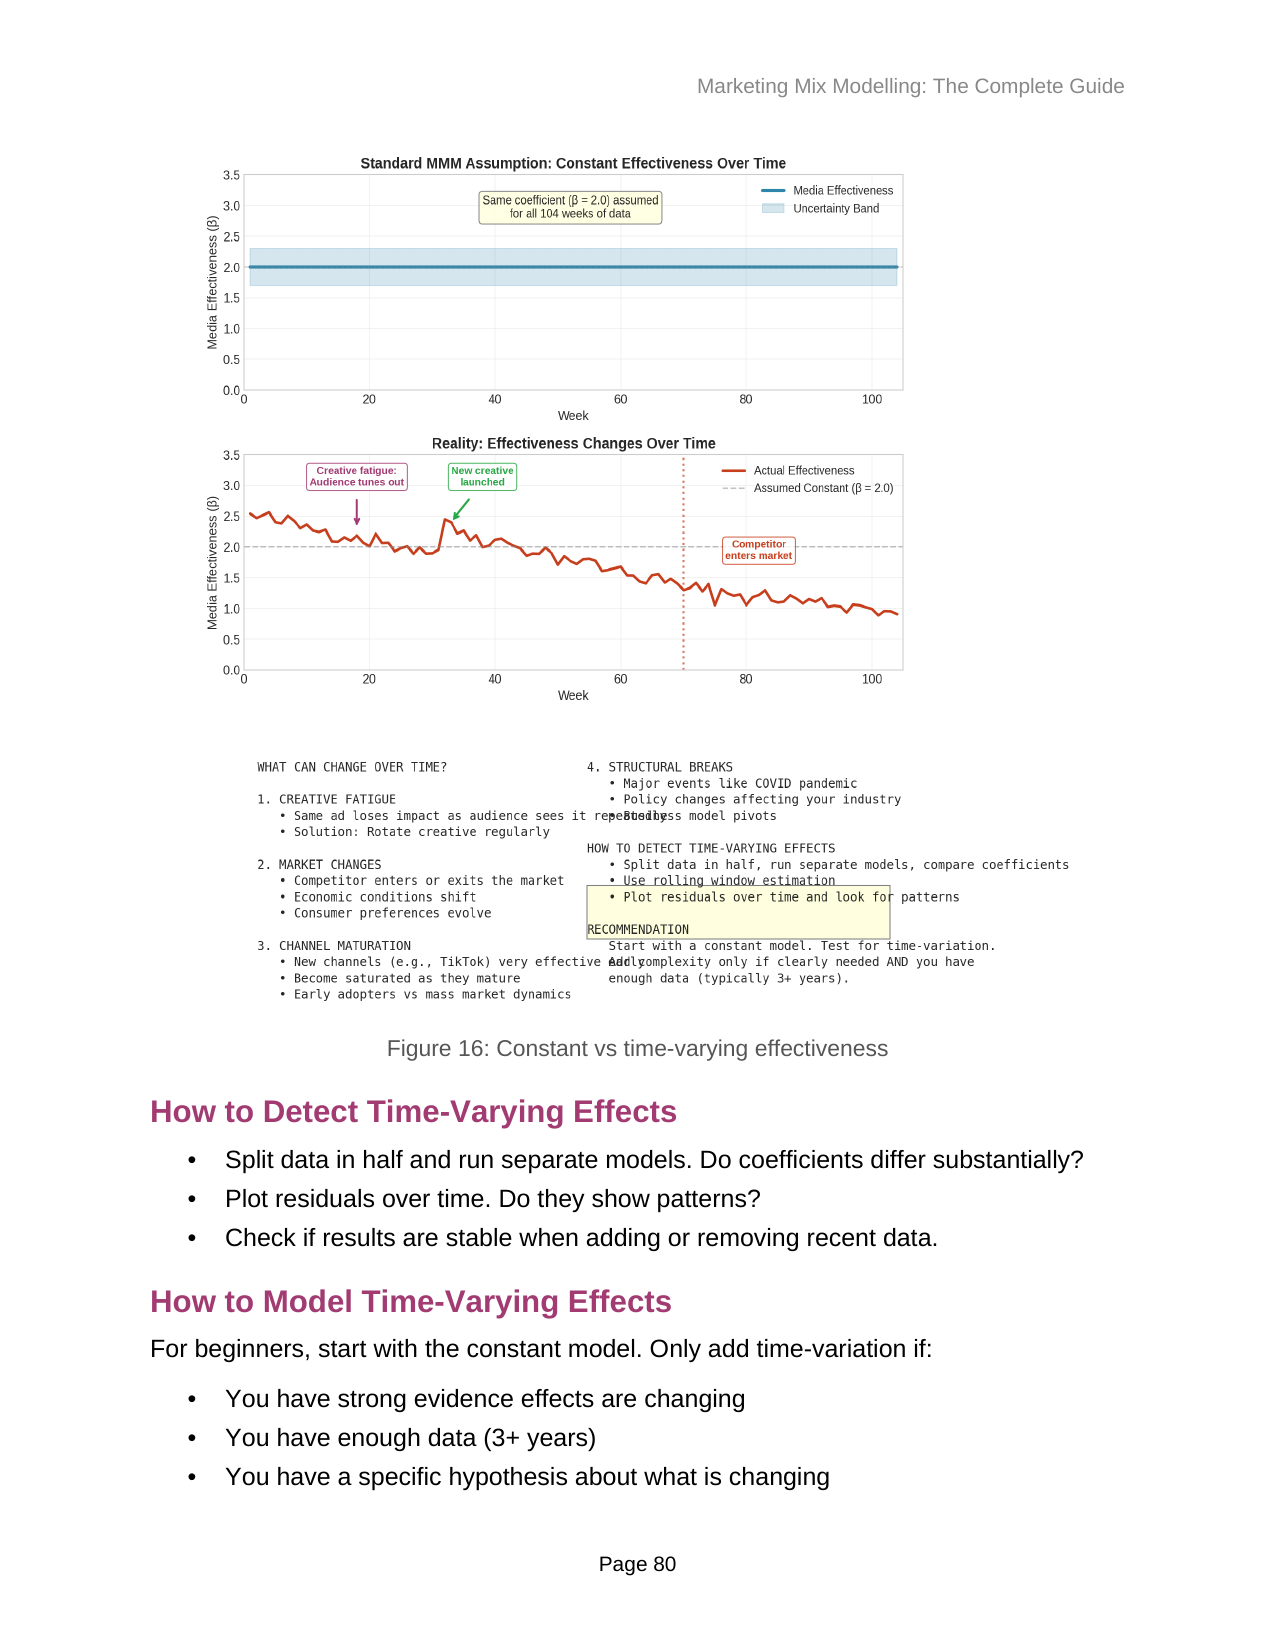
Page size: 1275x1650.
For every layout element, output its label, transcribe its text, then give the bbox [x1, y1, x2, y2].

list Plot residuals over time. Do they show patterns? [187, 1184, 1125, 1212]
subtitle How to Model Time-Varying Effects [150, 1283, 1125, 1319]
list You have enough data (3+ years) [187, 1423, 1125, 1452]
text Figure 16: Constant vs time-varying effectiveness [150, 1035, 1125, 1062]
picture [200, 150, 1075, 1025]
list Split data in half and run separate models. Do coefficients differ substantially? [187, 1144, 1125, 1173]
list You have a specific hypothesis about what is changing [187, 1462, 1125, 1491]
subtitle How to Detect Time-Varying Effects [150, 1093, 1125, 1129]
list Check if results are stable when adding or removing recent data. [187, 1223, 1125, 1252]
text For beginners, start with the constant model. Only add time-variation if: [150, 1334, 1125, 1363]
list You have strong evidence effects are changing [187, 1384, 1125, 1413]
